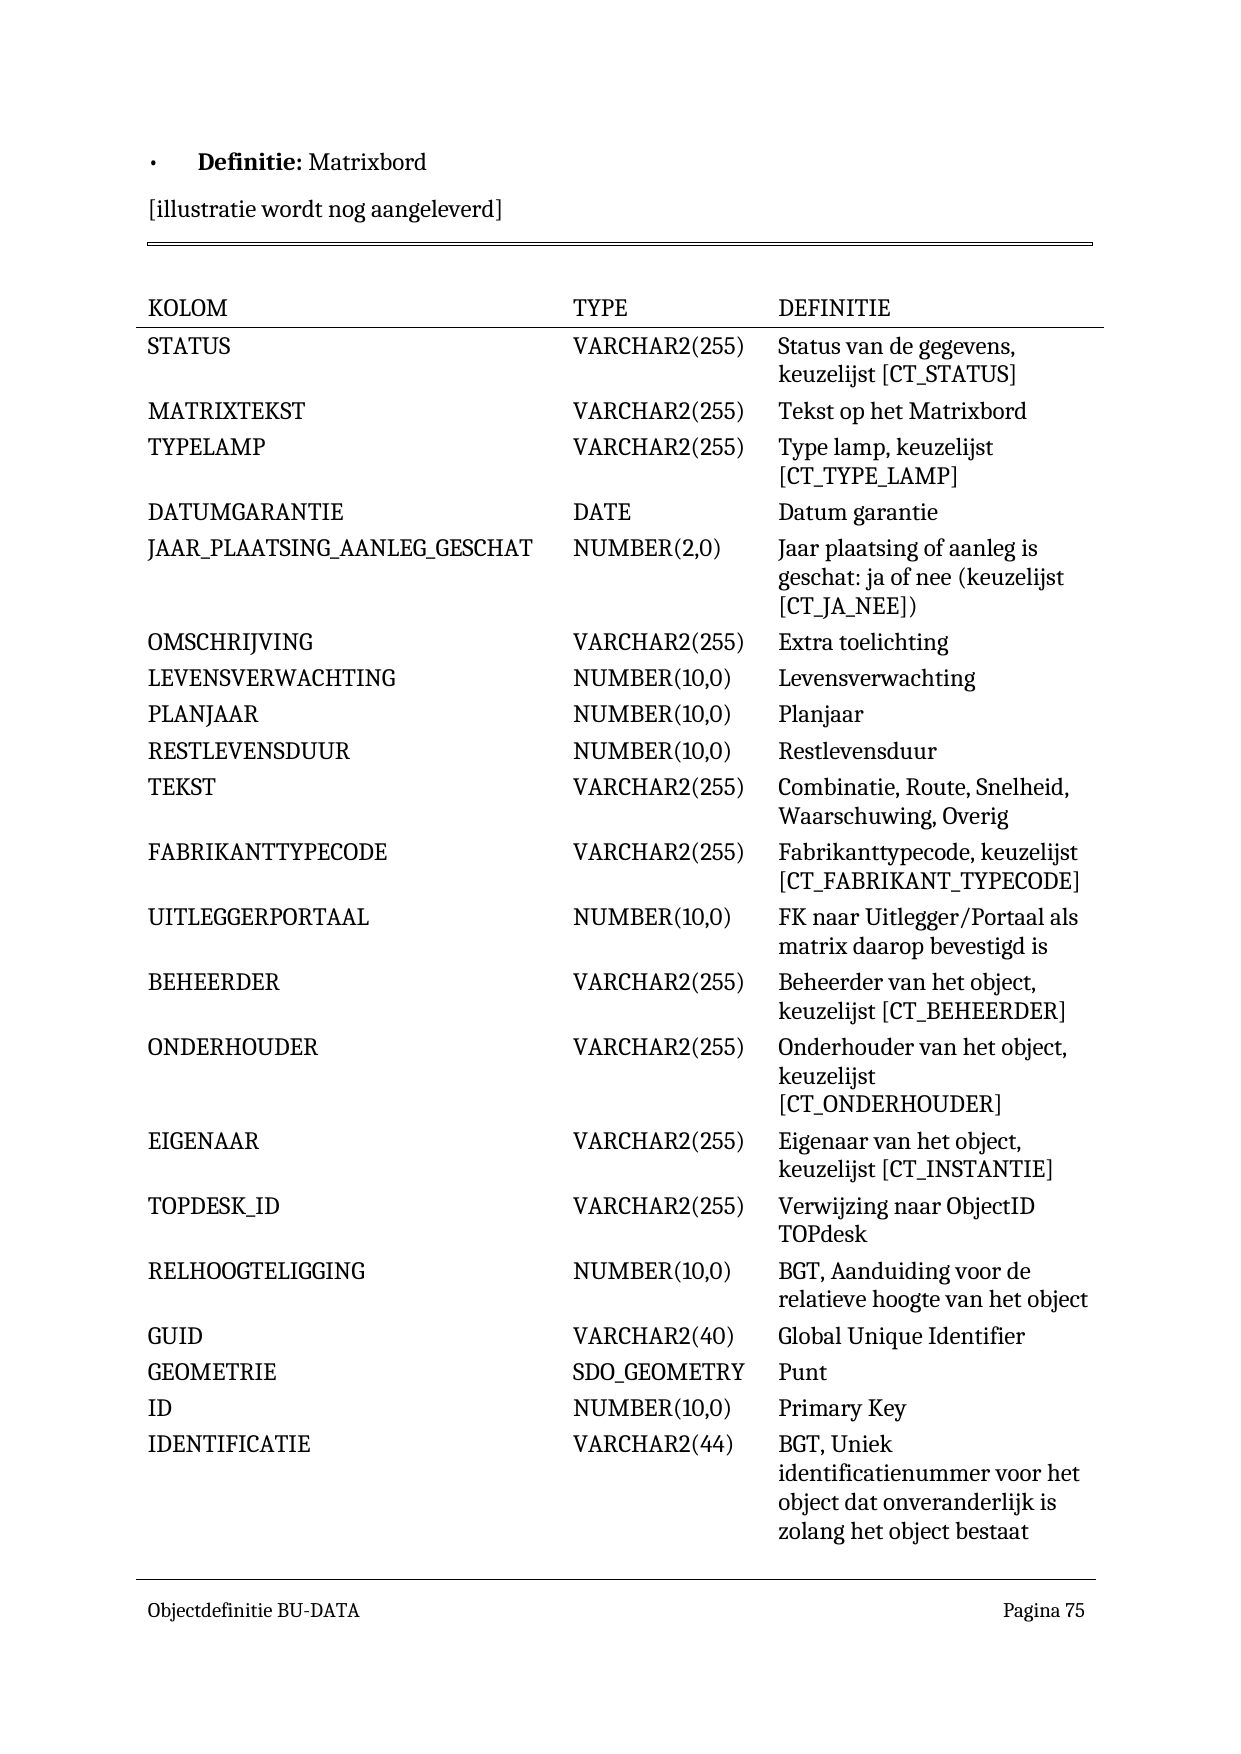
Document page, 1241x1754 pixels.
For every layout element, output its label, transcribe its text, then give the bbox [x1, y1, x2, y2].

text [illustratie wordt nog aangeleverd] [148, 195, 1093, 224]
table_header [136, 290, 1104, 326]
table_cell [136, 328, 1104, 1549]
list Definitie: Matrixbord [148, 148, 1093, 176]
